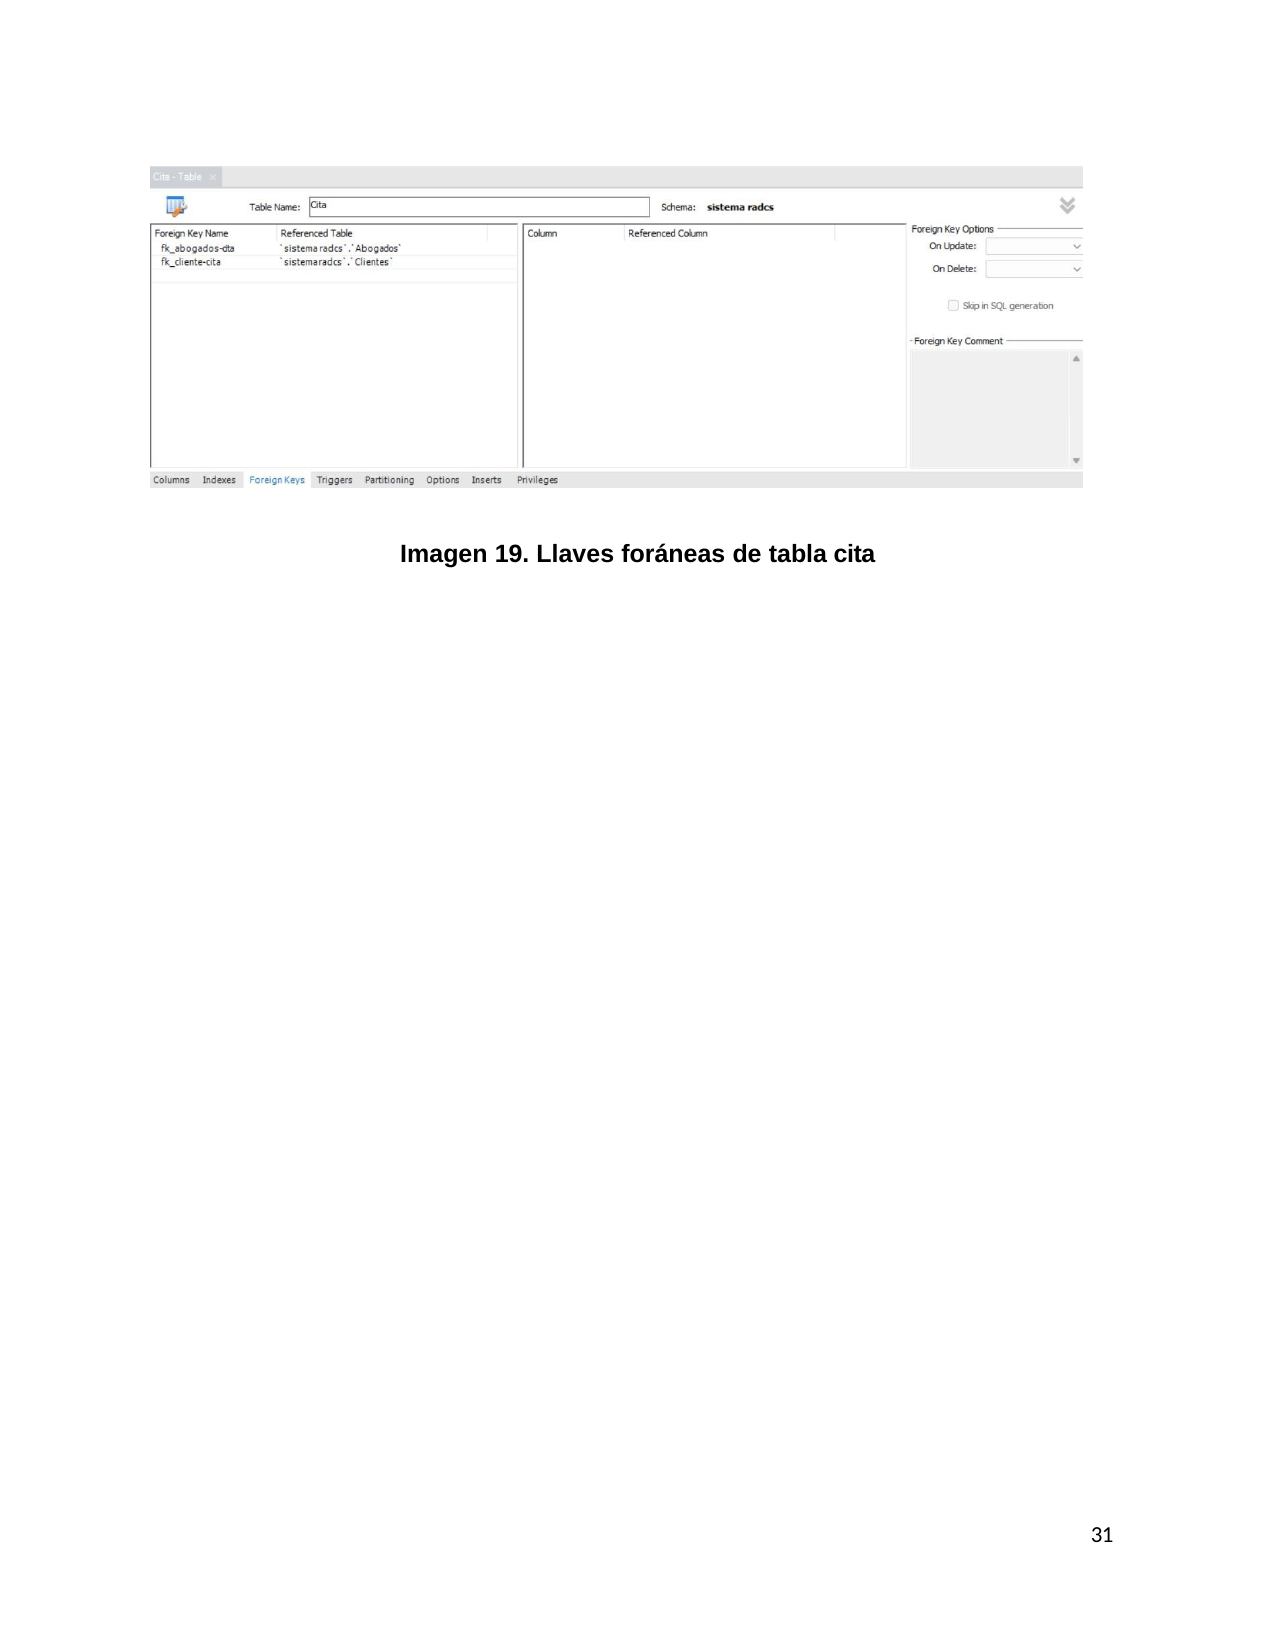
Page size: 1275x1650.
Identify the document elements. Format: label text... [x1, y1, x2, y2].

picture [150, 166, 1083, 488]
subtitle Imagen 19. Llaves foráneas de tabla cita [151, 539, 1124, 568]
